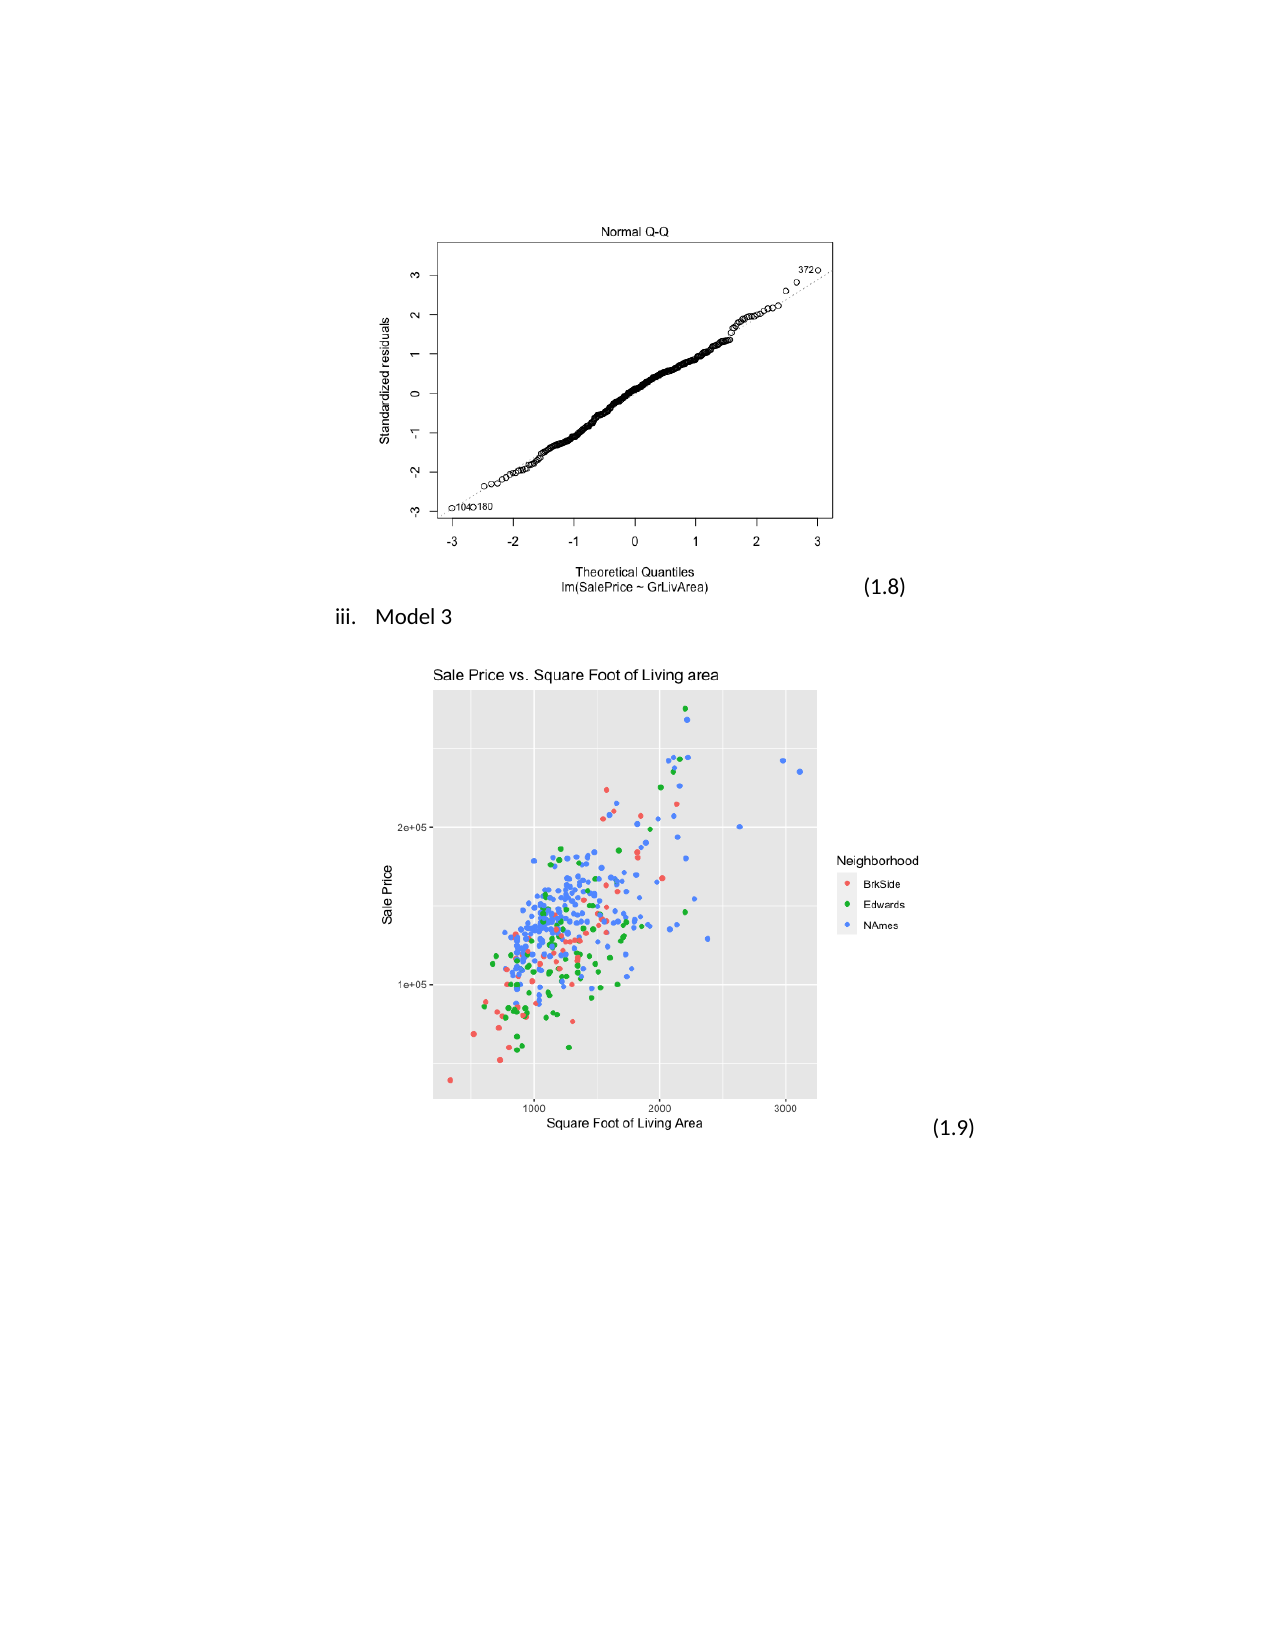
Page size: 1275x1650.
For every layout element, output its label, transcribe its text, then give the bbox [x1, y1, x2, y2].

picture [375, 662, 932, 1136]
picture [375, 180, 864, 595]
list Model 3 [356, 602, 1125, 631]
